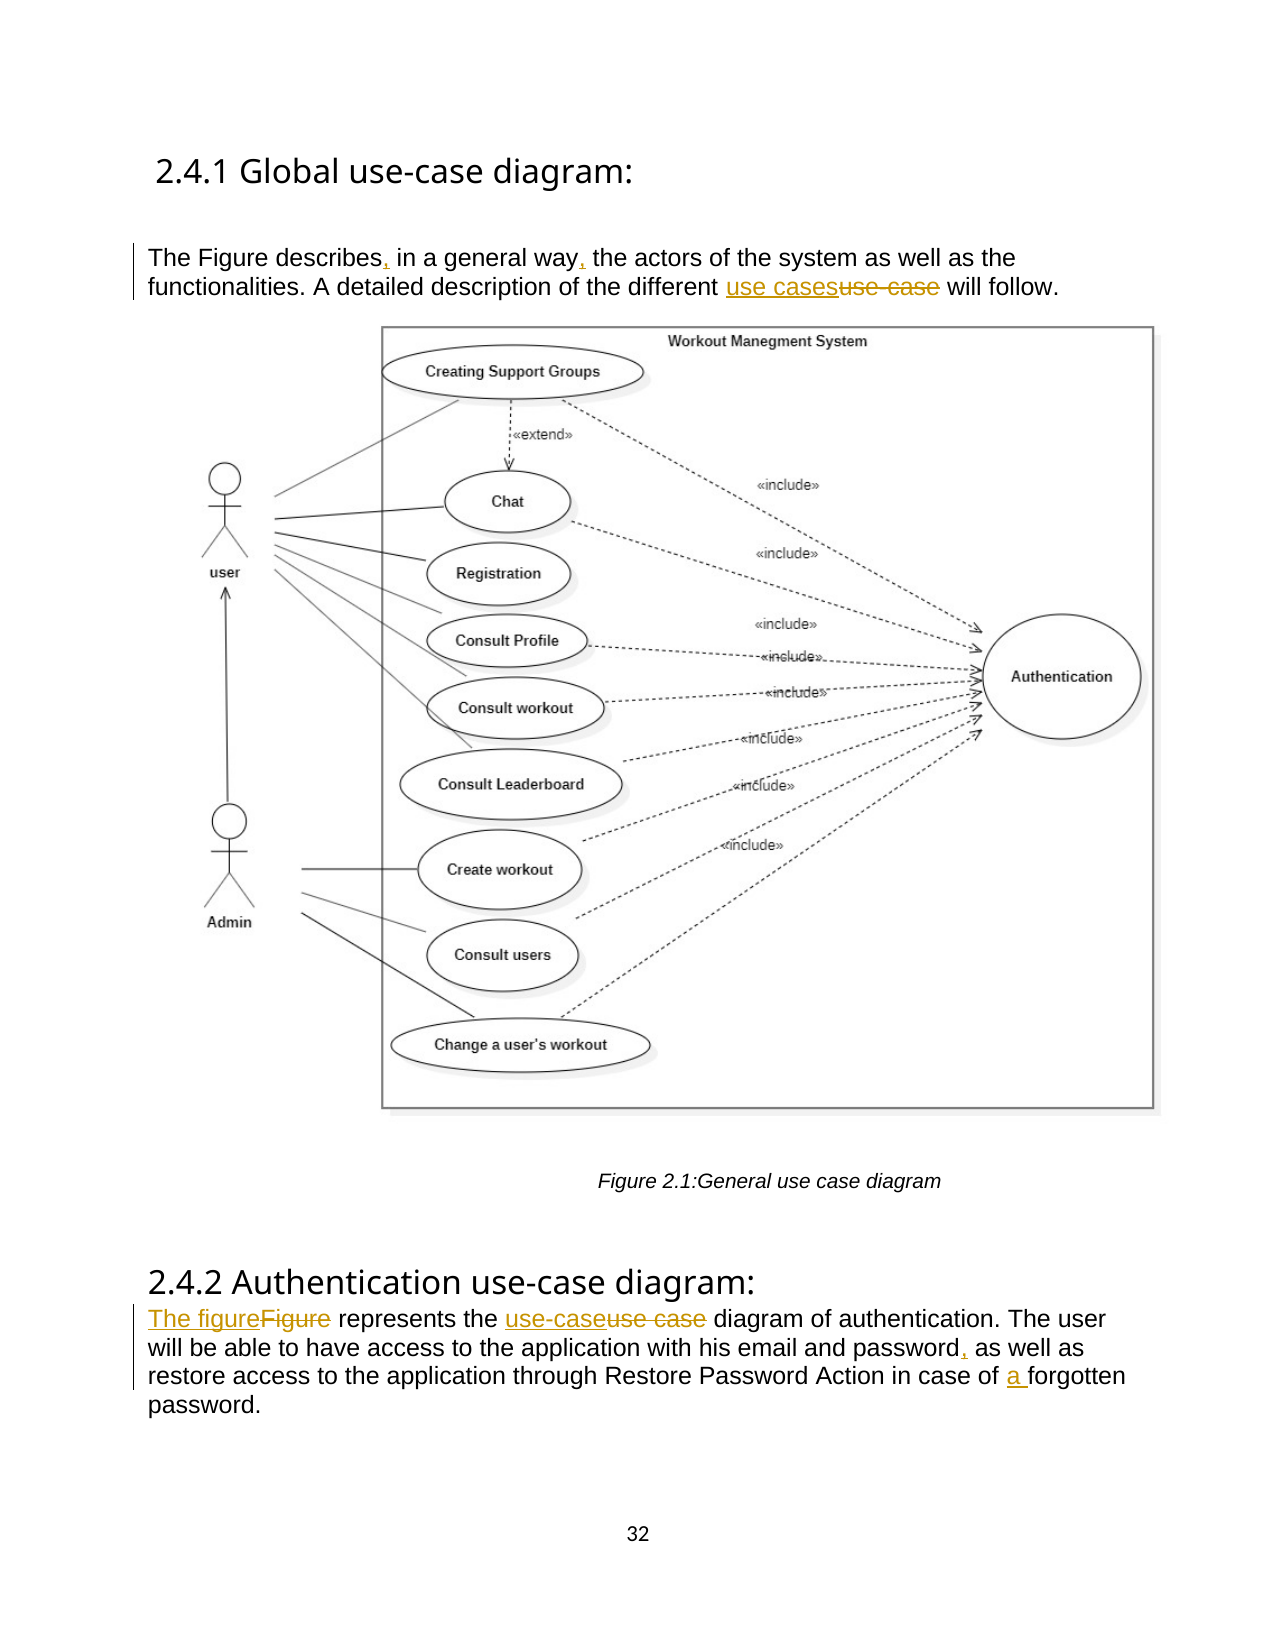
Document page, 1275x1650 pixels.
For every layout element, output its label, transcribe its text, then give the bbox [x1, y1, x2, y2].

subtitle 2.4.2 Authentication use-case diagram: [148, 1258, 1127, 1304]
subtitle 2.4.1 Global use-case diagram: [148, 148, 1127, 193]
text Figure ‎2.1:General use case diagram [523, 1169, 1127, 1193]
picture [147, 316, 1198, 1153]
text The Figure describes in a general way the actors of the system as well as the functionalities. A detailed description of the different will follow. [148, 243, 1127, 300]
text represents the diagram of authentication. The user will be able to have access to the application with his email and password as well as restore access to the application through Restore Password Action in case of forgotten password. [148, 1304, 1127, 1419]
